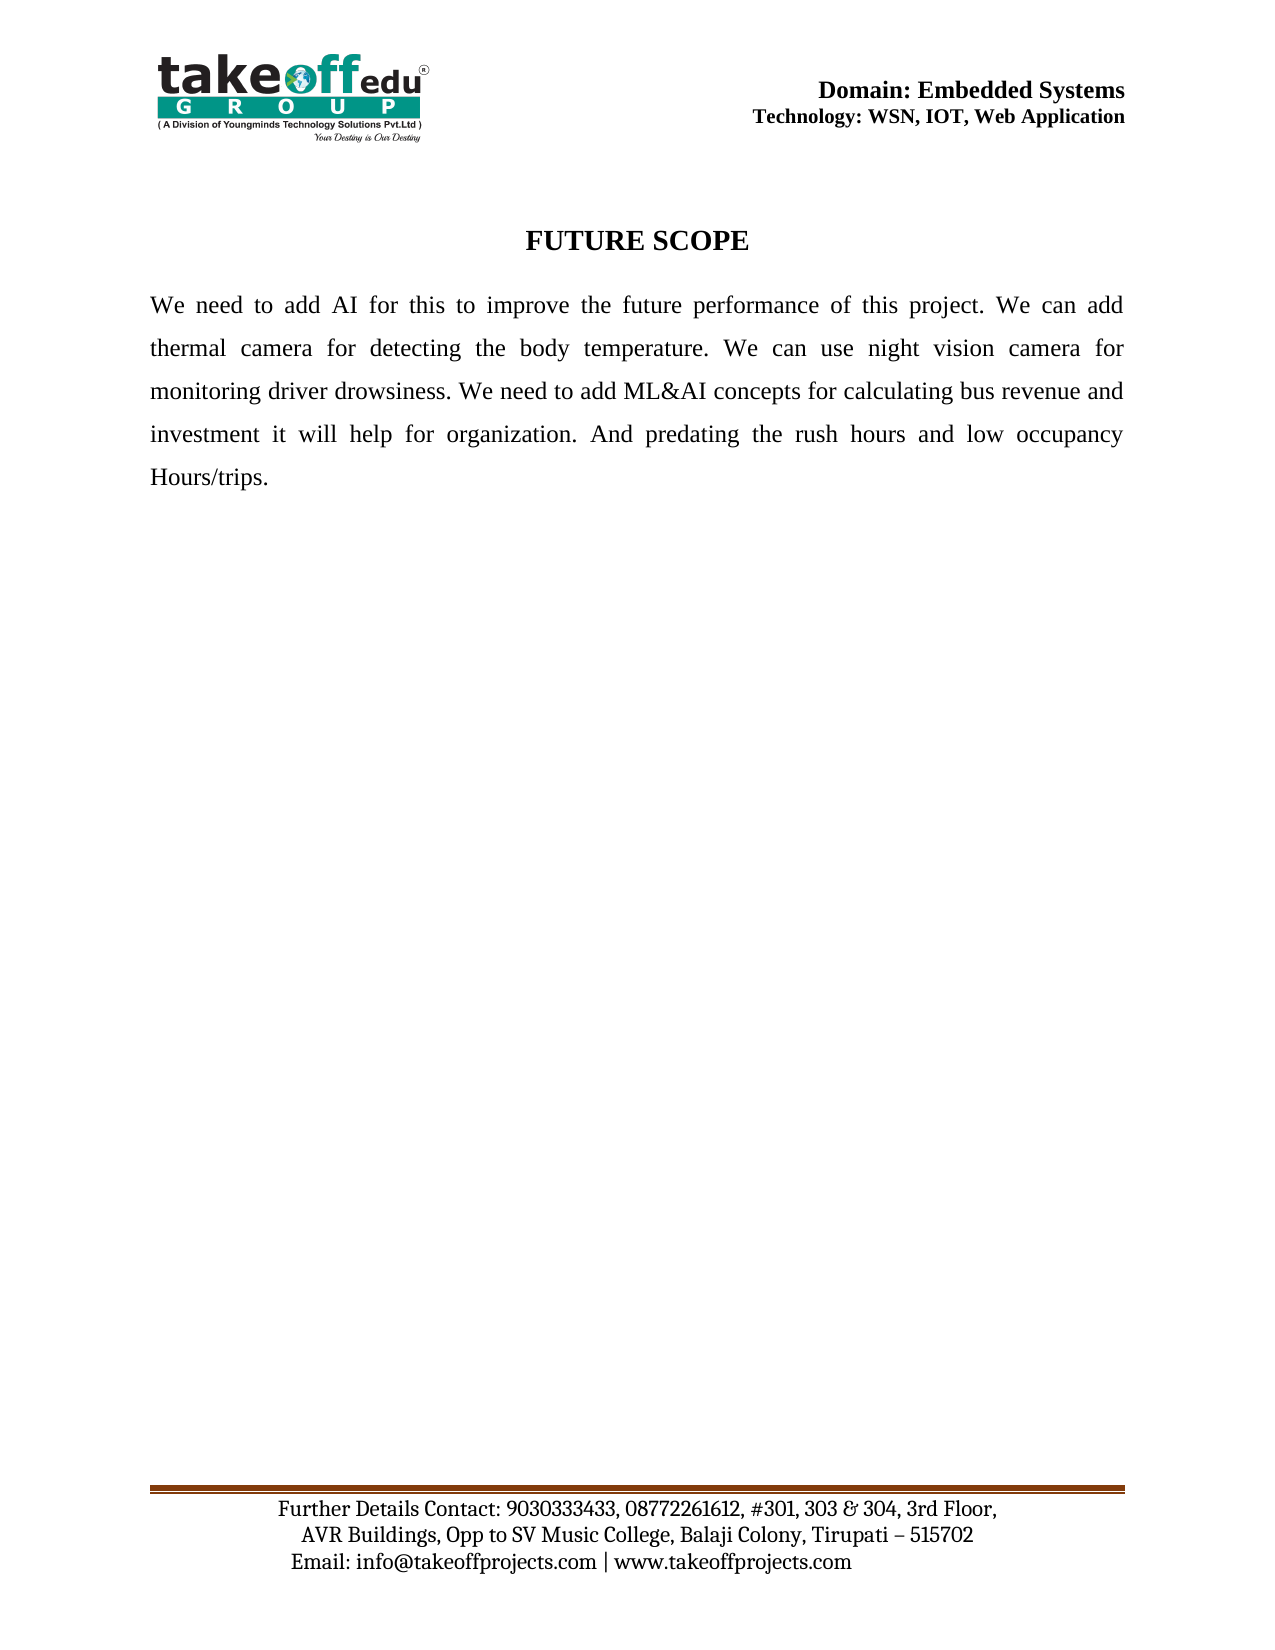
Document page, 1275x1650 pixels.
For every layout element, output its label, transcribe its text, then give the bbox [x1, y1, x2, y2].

text We need to add AI for this to improve the future performance of this project. We can add thermal camera for detecting the body temperature. We can use night vision camera for monitoring driver drowsiness. We need to add ML&AI concepts for calculating bus revenue and investment it will help for organization. And predating the rush hours and low occupancy Hours/trips. [150, 290, 1125, 491]
text Future scope [150, 223, 1125, 256]
picture [150, 54, 434, 156]
